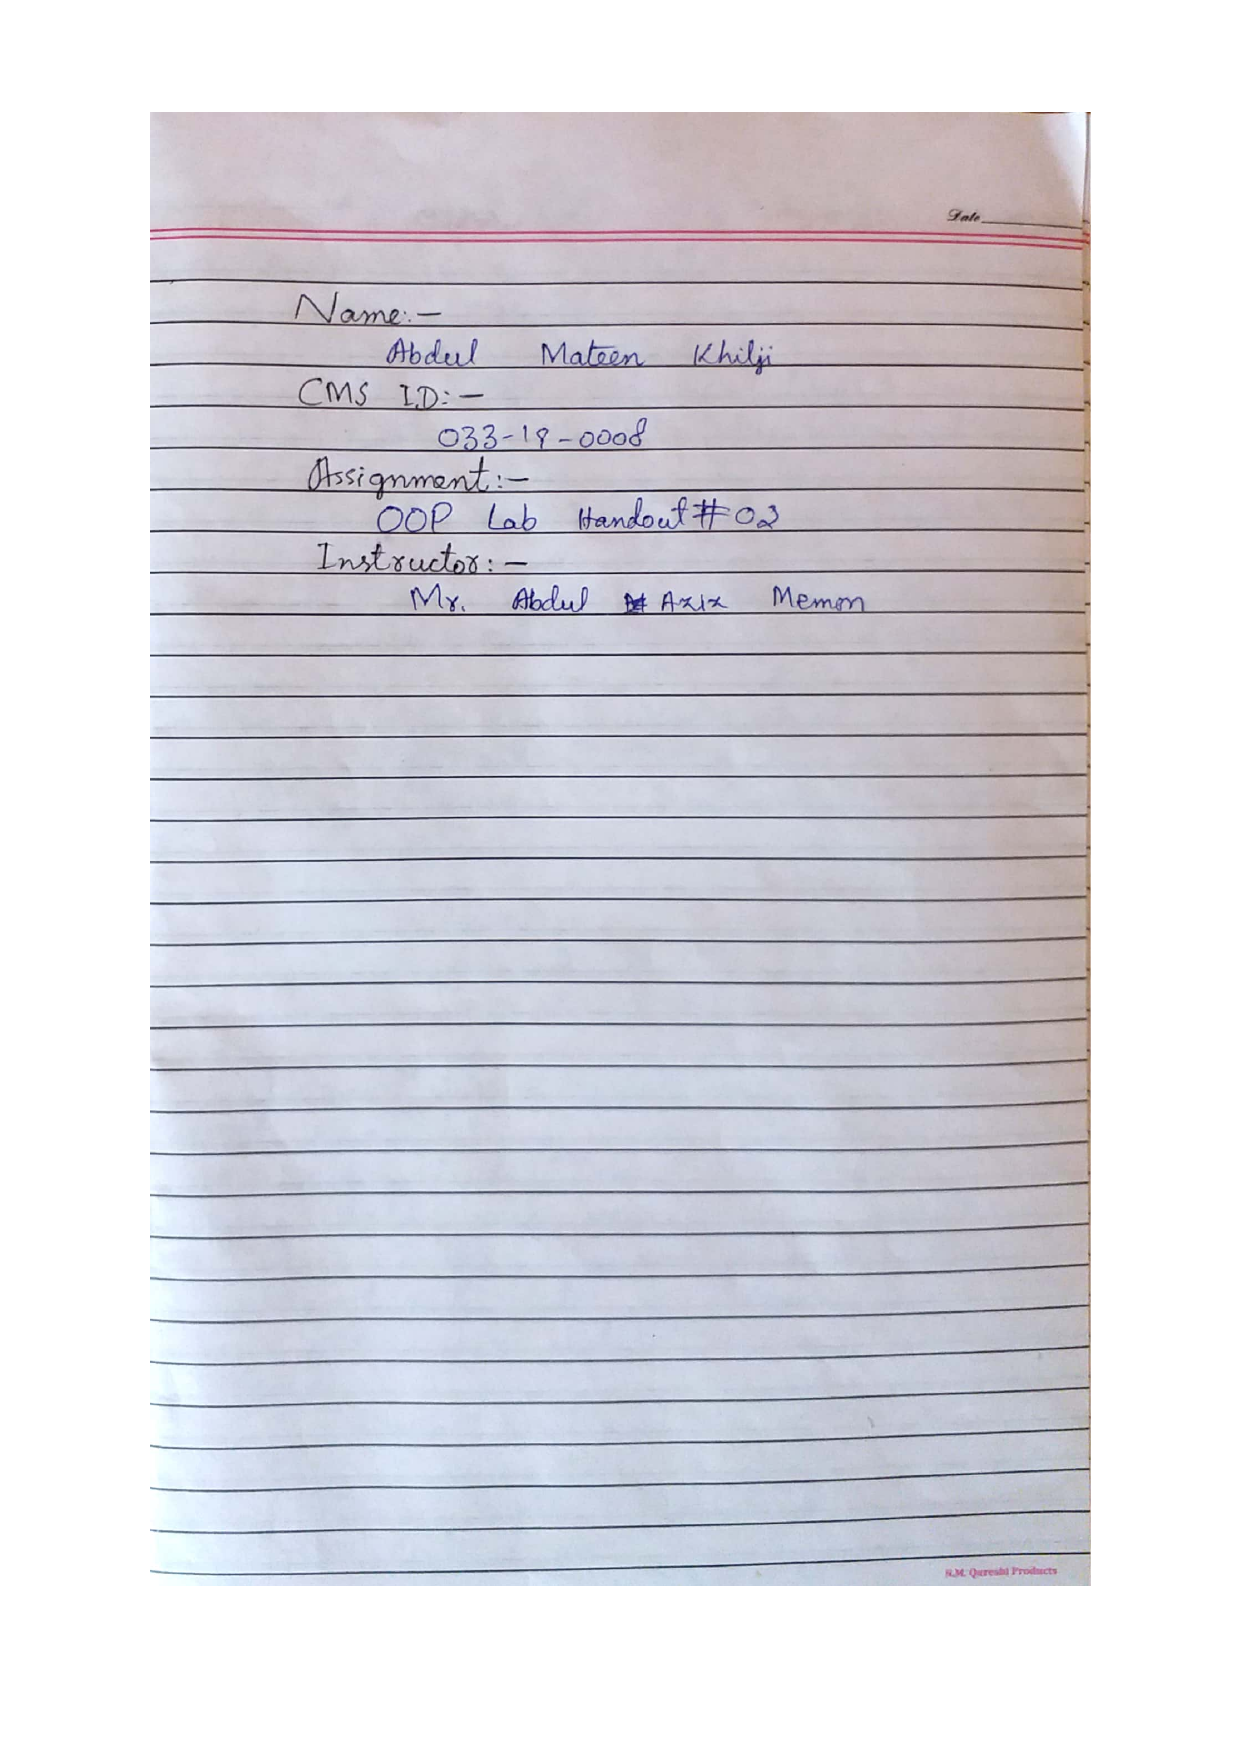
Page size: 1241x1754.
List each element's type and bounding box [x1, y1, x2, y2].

picture [150, 112, 1091, 1586]
